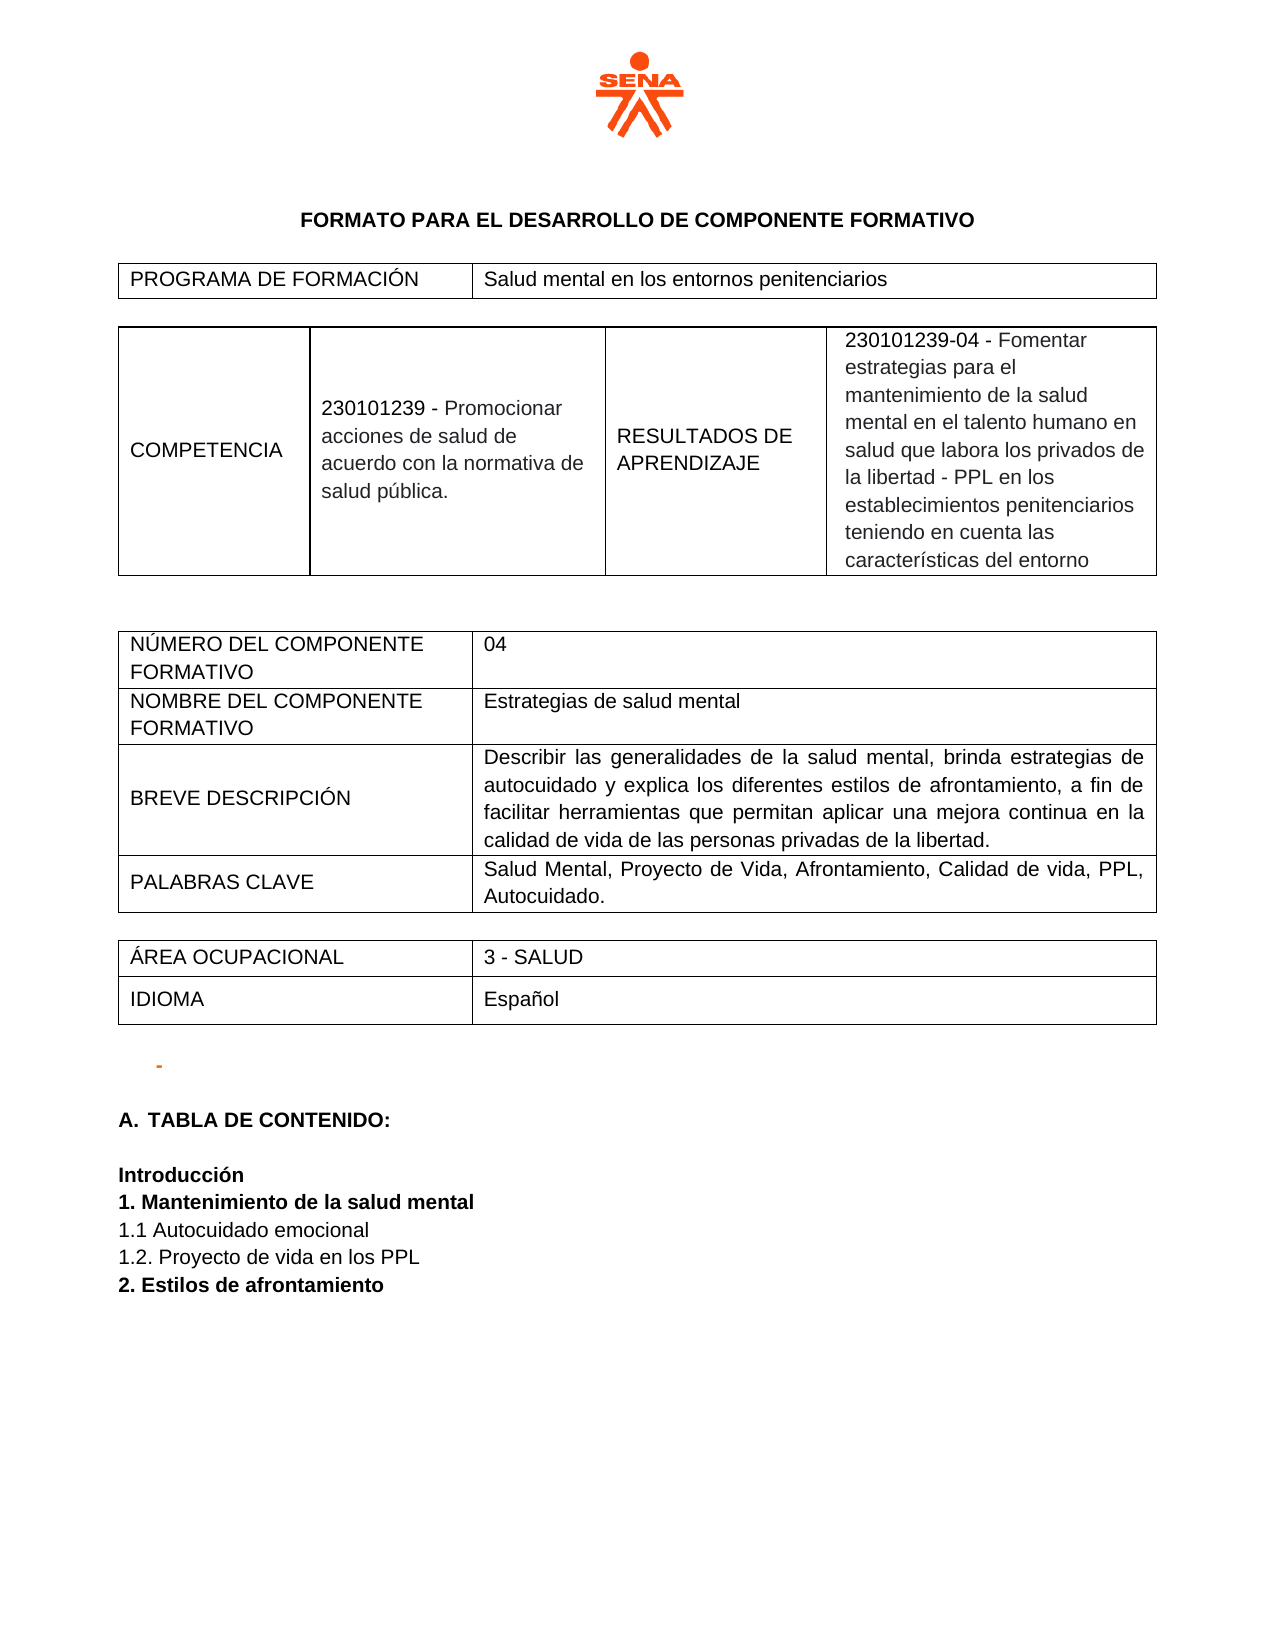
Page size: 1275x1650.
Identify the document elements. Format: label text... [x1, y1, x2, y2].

picture [585, 48, 690, 142]
table_cell Español [473, 977, 1156, 1024]
table_header 230101239-04 - Fomentar estrategias para el mantenimiento de la salud mental en el talento humano en salud que labora los privados de la libertad - PPL en los establecimientos penitenciarios teniendo en cuenta las características del entorno [827, 328, 1156, 575]
list TABLA DE CONTENIDO: [118, 1108, 1157, 1132]
text Introducción [118, 1163, 1157, 1187]
table_header 04 [473, 632, 1156, 688]
table_header ÁREA OCUPACIONAL [119, 941, 472, 976]
table_header Salud mental en los entornos penitenciarios [473, 264, 1156, 298]
table_cell NOMBRE DEL COMPONENTE FORMATIVO [119, 689, 472, 744]
table_header 230101239 - Promocionar acciones de salud de acuerdo con la normativa de salud pública. [311, 328, 605, 575]
table_header 3 - SALUD [473, 941, 1156, 976]
table_cell BREVE DESCRIPCIÓN [119, 745, 472, 855]
table_header COMPETENCIA [119, 328, 309, 575]
table_header NÚMERO DEL COMPONENTE FORMATIVO [119, 632, 472, 688]
table_cell Estrategias de salud mental [473, 689, 1156, 744]
table_header RESULTADOS DE APRENDIZAJE [606, 328, 826, 575]
table_cell Salud Mental, Proyecto de Vida, Afrontamiento, Calidad de vida, PPL, Autocuidado. [473, 856, 1156, 912]
text 1. Mantenimiento de la salud mental 1.1 Autocuidado emocional 1.2. Proyecto de vida en los PPL 2. Estilos de afrontamiento [118, 1190, 1157, 1327]
table_cell PALABRAS CLAVE [119, 856, 472, 912]
table_cell Describir las generalidades de la salud mental, brinda estrategias de autocuidado y explica los diferentes estilos de afrontamiento, a fin de facilitar herramientas que permitan aplicar una mejora continua en la calidad de vida de las personas privadas de la libertad. [473, 745, 1156, 855]
table_header PROGRAMA DE FORMACIÓN [119, 264, 472, 298]
table_cell IDIOMA [119, 977, 472, 1024]
text FORMATO PARA EL DESARROLLO DE COMPONENTE FORMATIVO [118, 207, 1157, 231]
